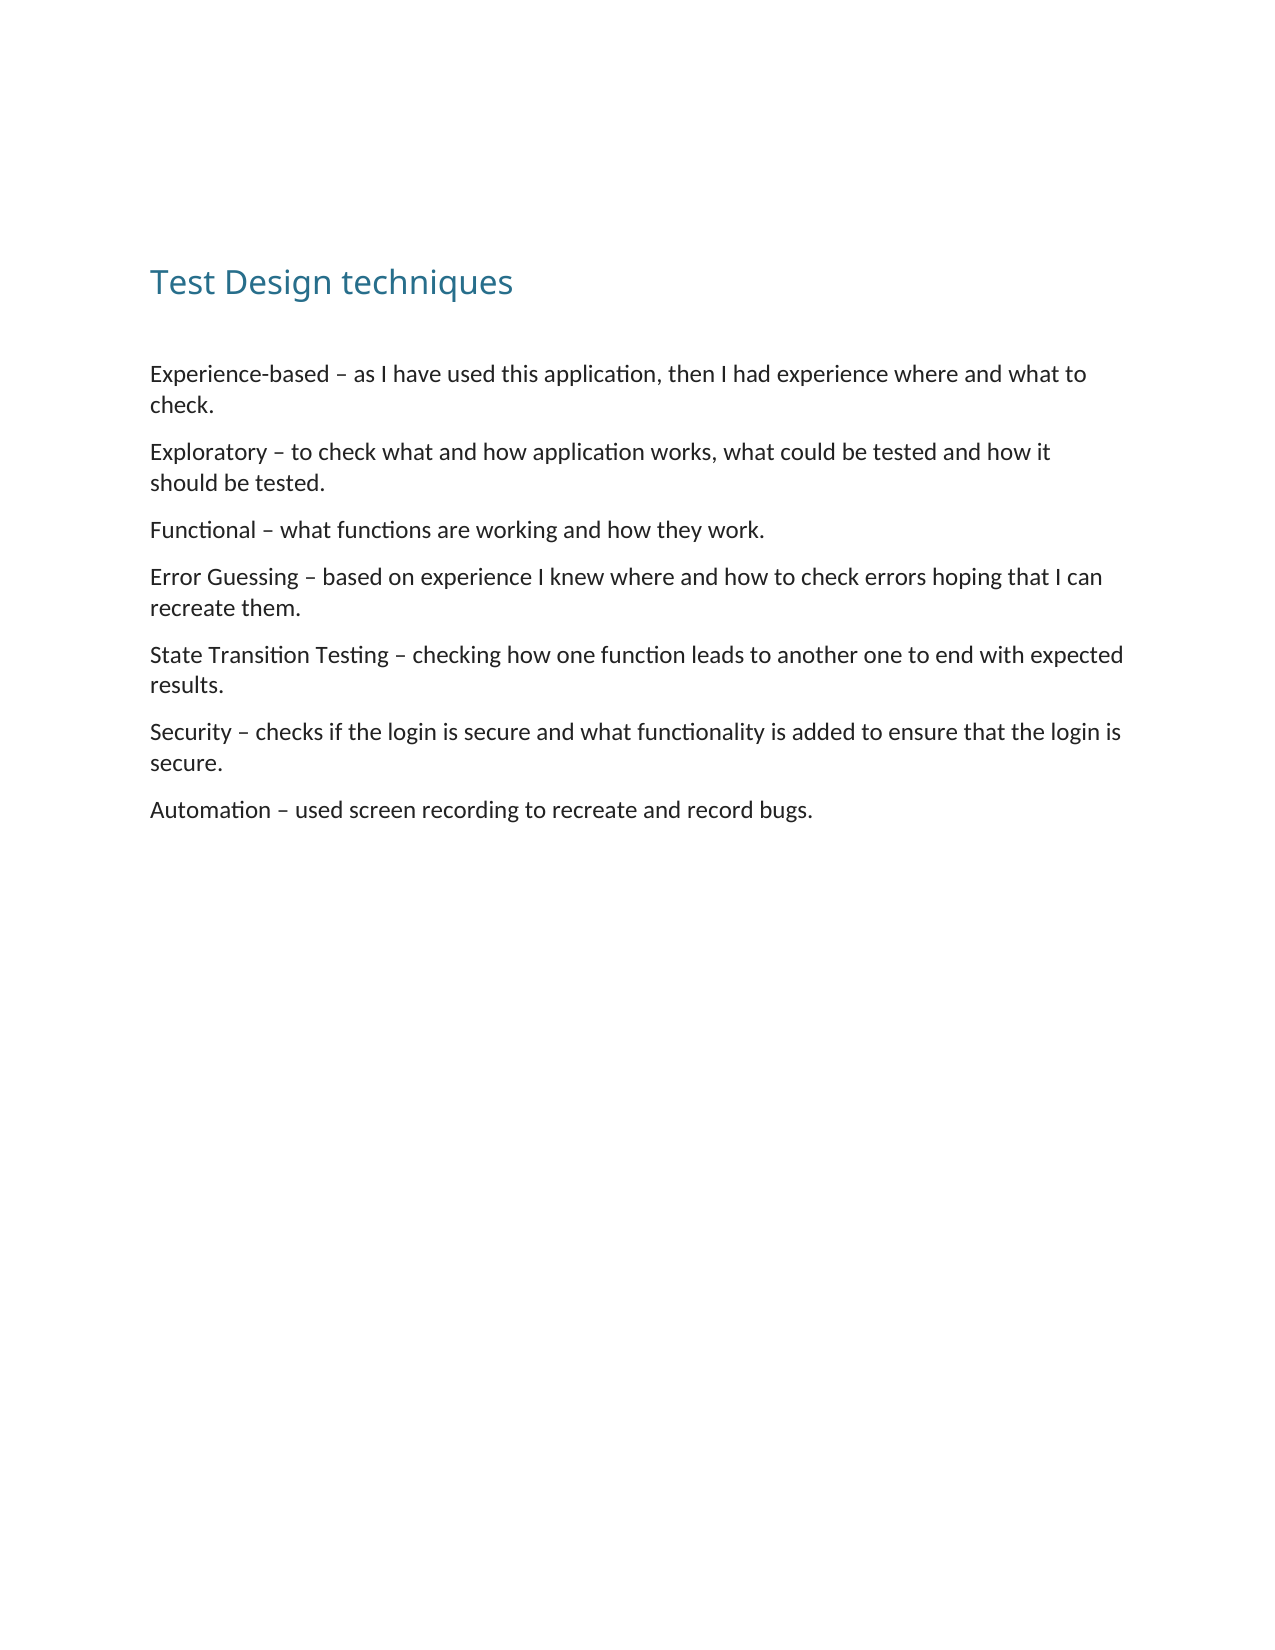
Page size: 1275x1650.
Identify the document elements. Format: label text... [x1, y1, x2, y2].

text Functional – what functions are working and how they work. [150, 514, 1125, 544]
text Exploratory – to check what and how application works, what could be tested and how it should be tested. [150, 436, 1125, 497]
text Security – checks if the login is secure and what functionality is added to ensure that the login is secure. [150, 717, 1125, 778]
subtitle Test Design techniques [150, 259, 1125, 304]
text Experience-based – as I have used this application, then I had experience where and what to check. [150, 358, 1125, 419]
text Error Guessing – based on experience I knew where and how to check errors hoping that I can recreate them. [150, 561, 1125, 622]
text State Transition Testing – checking how one function leads to another one to end with expected results. [150, 639, 1125, 700]
text Automation – used screen recording to recreate and record bugs. [150, 794, 1125, 825]
